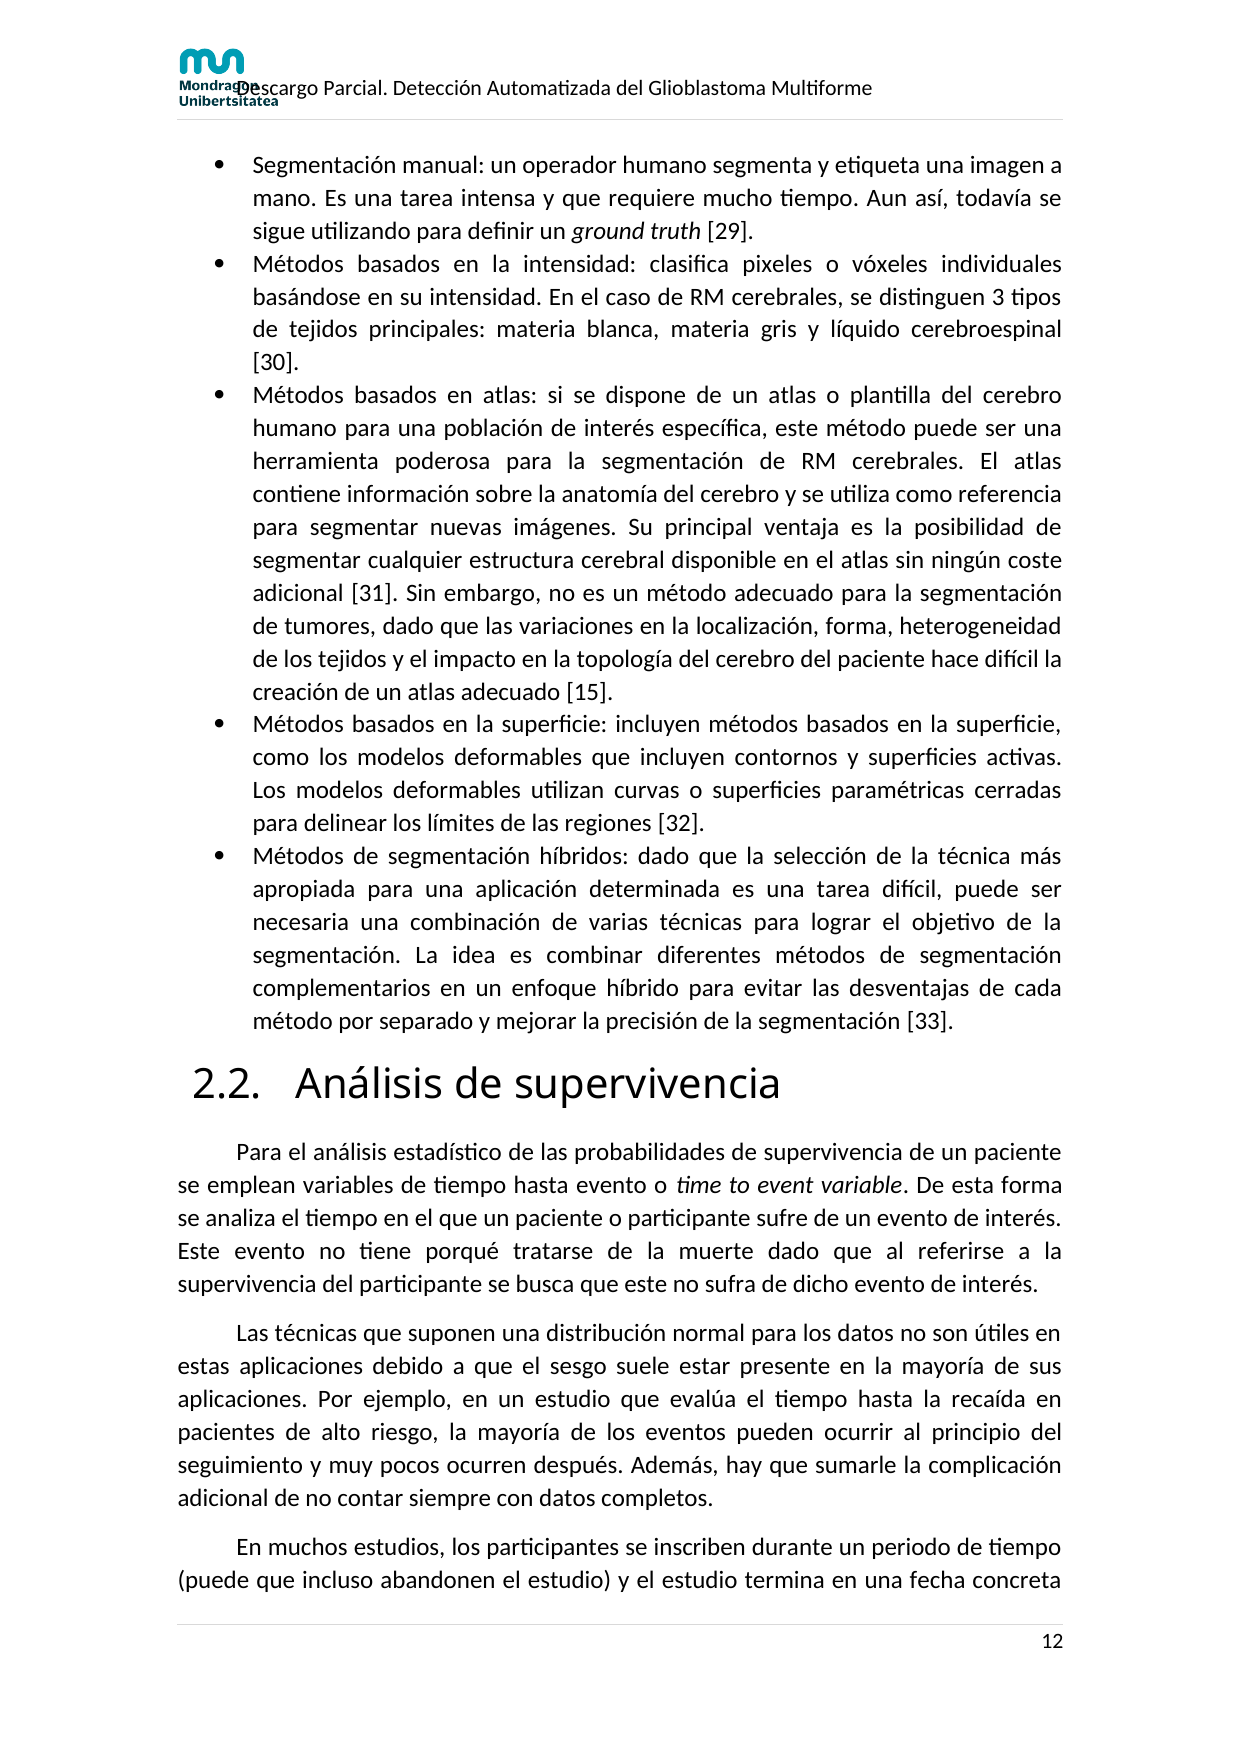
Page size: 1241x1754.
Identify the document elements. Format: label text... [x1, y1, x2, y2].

list Segmentación manual: un operador humano segmenta y etiqueta una imagen a mano. Es una tarea intensa y que requiere mucho tiempo. Aun así, todavía se sigue utilizando para definir un ground truth [29]. [215, 149, 1063, 245]
list Métodos basados en atlas: si se dispone de un atlas o plantilla del cerebro humano para una población de interés específica, este método puede ser una herramienta poderosa para la segmentación de RM cerebrales. El atlas contiene información sobre la anatomía del cerebro y se utiliza como referencia para segmentar nuevas imágenes. Su principal ventaja es la posibilidad de segmentar cualquier estructura cerebral disponible en el atlas sin ningún coste adicional [31]. Sin embargo, no es un método adecuado para la segmentación de tumores, dado que las variaciones en la localización, forma, heterogeneidad de los tejidos y el impacto en la topología del cerebro del paciente hace difícil la creación de un atlas adecuado [15]. [215, 379, 1063, 706]
text Para el análisis estadístico de las probabilidades de supervivencia de un paciente se emplean variables de tiempo hasta evento o time to event variable. De esta forma se analiza el tiempo en el que un paciente o participante sufre de un evento de interés. Este evento no tiene porqué tratarse de la muerte dado que al referirse a la supervivencia del participante se busca que este no sufra de dicho evento de interés. [177, 1136, 1063, 1298]
subtitle Análisis de supervivencia [192, 1054, 1063, 1111]
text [177, 1532, 1063, 1595]
picture [154, 36, 291, 118]
text Las técnicas que suponen una distribución normal para los datos no son útiles en estas aplicaciones debido a que el sesgo suele estar presente en la mayoría de sus aplicaciones. Por ejemplo, en un estudio que evalúa el tiempo hasta la recaída en pacientes de alto riesgo, la mayoría de los eventos pueden ocurrir al principio del seguimiento y muy pocos ocurren después. Además, hay que sumarle la complicación adicional de no contar siempre con datos completos. [177, 1317, 1063, 1512]
list Métodos basados en la superficie: incluyen métodos basados en la superficie, como los modelos deformables que incluyen contornos y superficies activas. Los modelos deformables utilizan curvas o superficies paramétricas cerradas para delinear los límites de las regiones [32]. [215, 708, 1063, 838]
list Métodos basados en la intensidad: clasifica pixeles o vóxeles individuales basándose en su intensidad. En el caso de RM cerebrales, se distinguen 3 tipos de tejidos principales: materia blanca, materia gris y líquido cerebroespinal [30]. [215, 248, 1063, 377]
list Métodos de segmentación híbridos: dado que la selección de la técnica más apropiada para una aplicación determinada es una tarea difícil, puede ser necesaria una combinación de varias técnicas para lograr el objetivo de la segmentación. La idea es combinar diferentes métodos de segmentación complementarios en un enfoque híbrido para evitar las desventajas de cada método por separado y mejorar la precisión de la segmentación [33]. [215, 840, 1063, 1035]
